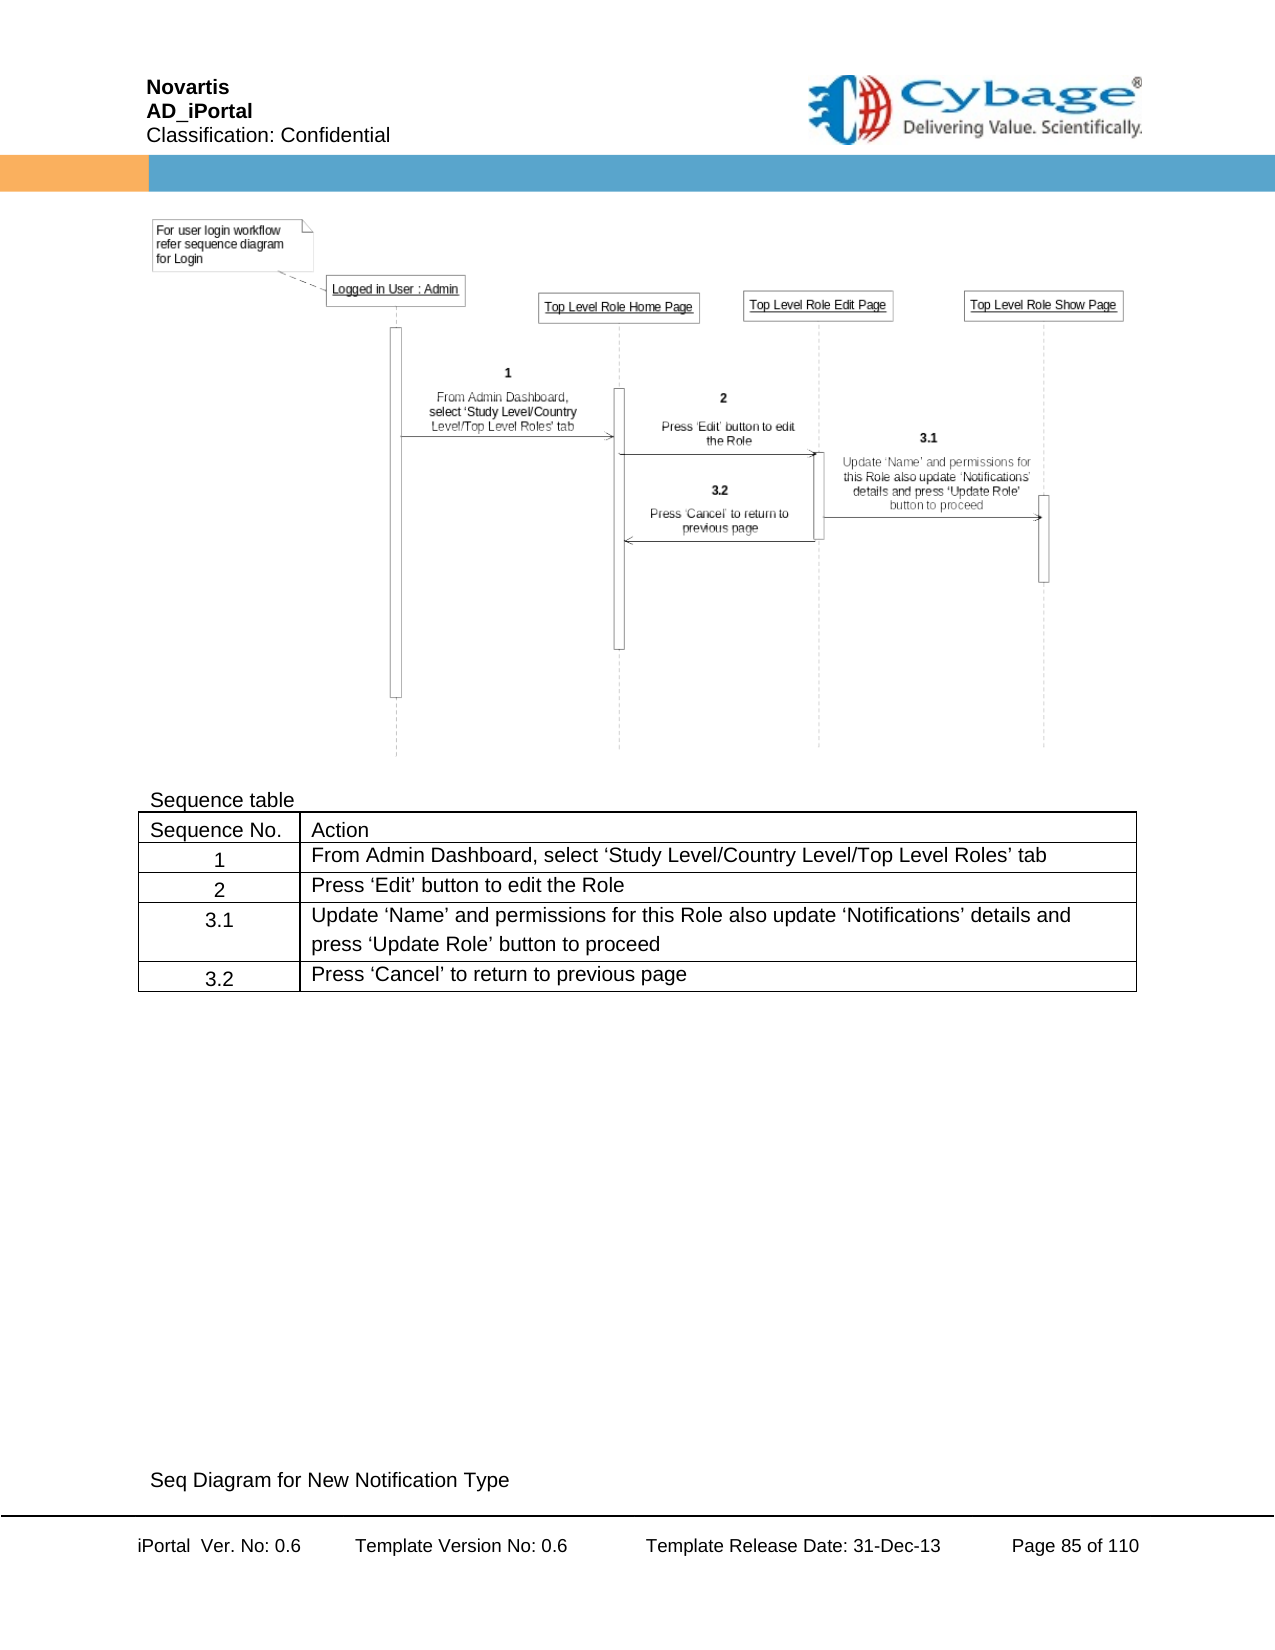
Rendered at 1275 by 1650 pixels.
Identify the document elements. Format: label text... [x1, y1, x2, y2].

table_cell Update ‘Name’ and permissions for this Role also update ‘Notifications’ details and press ‘Update Role’ button to proceed [301, 903, 1136, 961]
table_cell 2 [139, 873, 299, 902]
table_cell 3.2 [139, 962, 299, 991]
text Seq Diagram for New Notification Type [150, 1463, 1125, 1492]
table_cell 3.1 [139, 903, 299, 961]
table_cell Press ‘Edit’ button to edit the Role [301, 873, 1136, 902]
table_cell From Admin Dashboard, select ‘Study Level/Country Level/Top Level Roles’ tab [301, 843, 1136, 872]
picture [808, 75, 1142, 145]
table_header Action [301, 813, 1136, 842]
table_header Sequence No. [139, 813, 299, 842]
table_cell Press ‘Cancel’ to return to previous page [301, 962, 1136, 991]
table_cell 1 [139, 843, 299, 872]
text Sequence table [150, 782, 1125, 811]
